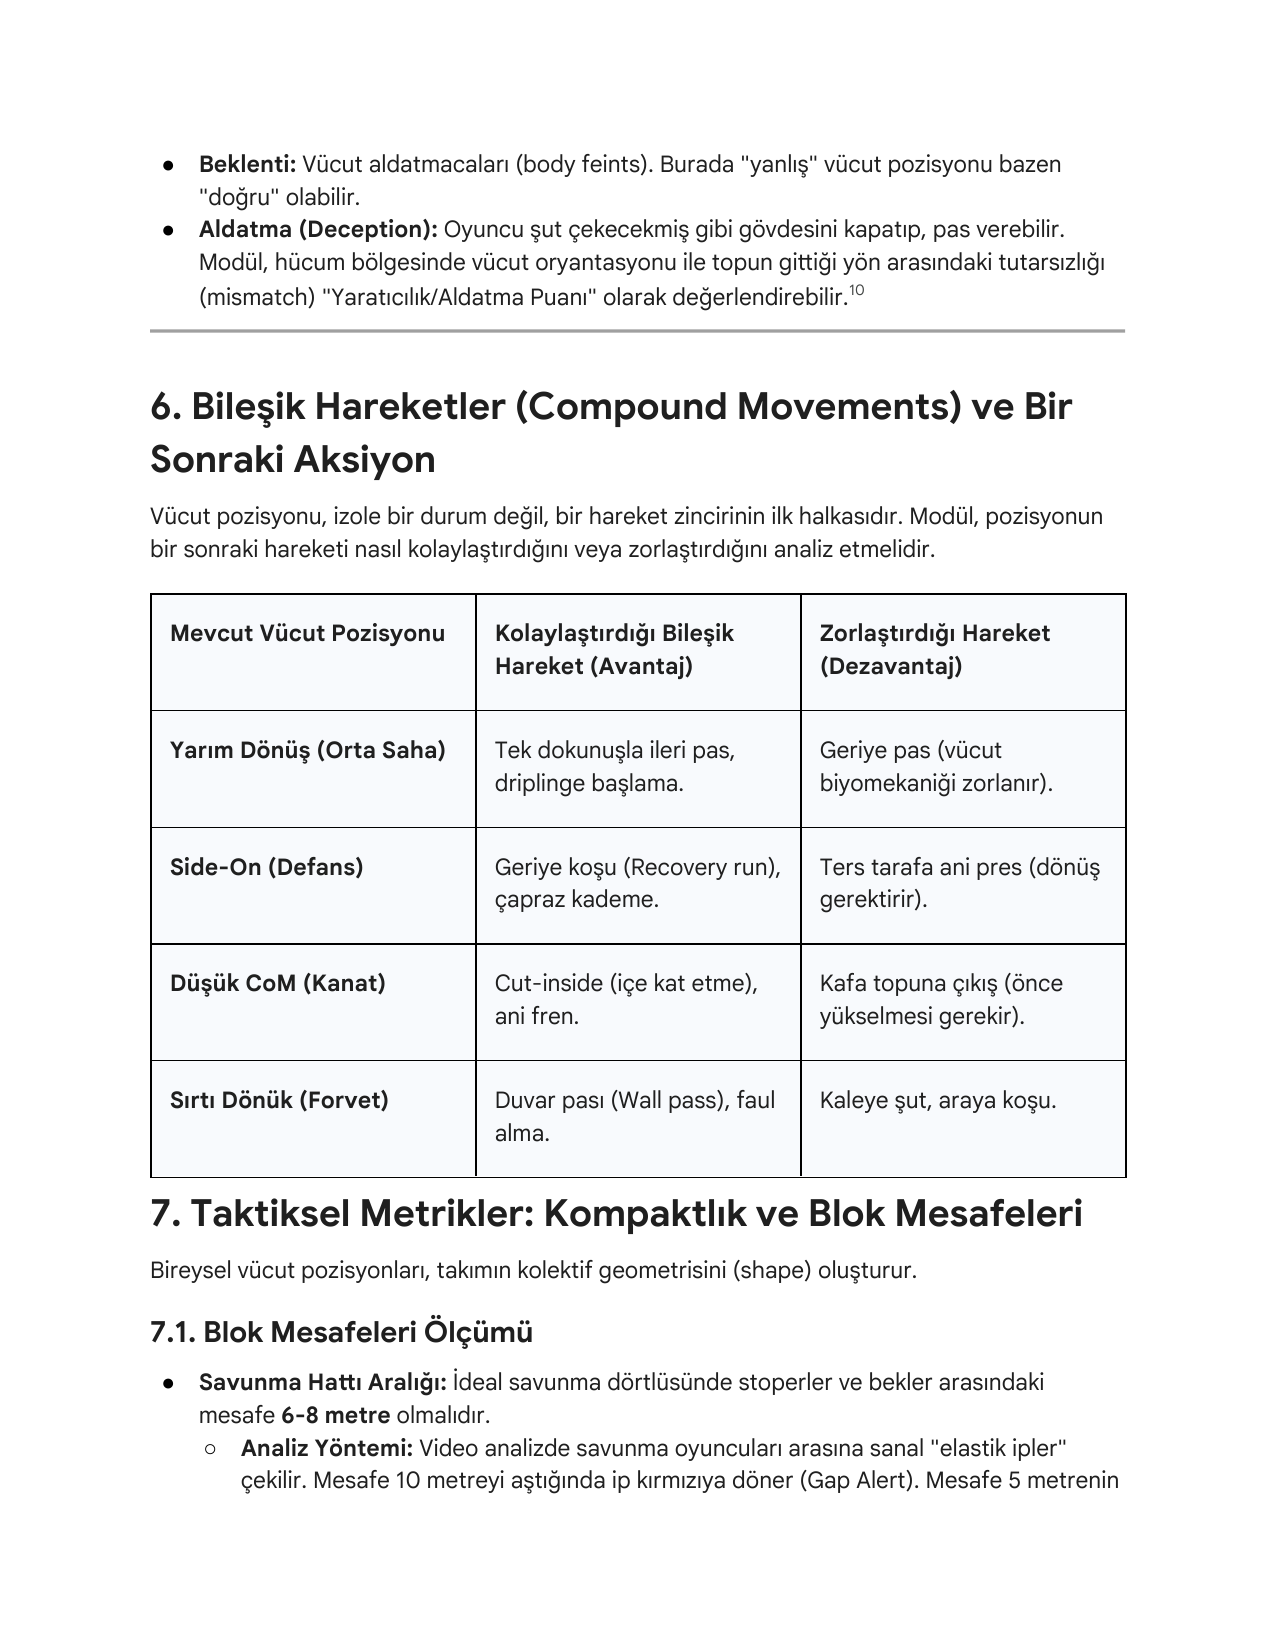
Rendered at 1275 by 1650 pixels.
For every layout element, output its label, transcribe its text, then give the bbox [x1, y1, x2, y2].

subtitle 6. Bileşik Hareketler (Compound Movements) ve Bir Sonraki Aksiyon [150, 333, 1125, 483]
table_cell Sırtı Dönük (Forvet) [152, 1061, 475, 1176]
table_cell Geriye pas (vücut biyomekaniği zorlanır). [802, 711, 1125, 826]
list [203, 1434, 1125, 1495]
table_cell Tek dokunuşla ileri pas, driplinge başlama. [477, 711, 800, 826]
table_cell Side-On (Defans) [152, 828, 475, 943]
table_cell Cut-inside (içe kat etme), ani fren. [477, 945, 800, 1060]
table_cell Geriye koşu (Recovery run), çapraz kademe. [477, 828, 800, 943]
list Aldatma (Deception): Oyuncu şut çekecekmiş gibi gövdesini kapatıp, pas verebilir. Modül, hücum bölgesinde vücut oryantasyonu ile topun gittiği yön arasındaki tutarsızlığı (mismatch) "Yaratıcılık/Aldatma Puanı" olarak değerlendirebilir.10 [161, 215, 1125, 313]
table_cell Ters tarafa ani pres (dönüş gerektirir). [802, 828, 1125, 943]
text Vücut pozisyonu, izole bir durum değil, bir hareket zincirinin ilk halkasıdır. Modül, pozisyonun bir sonraki hareketi nasıl kolaylaştırdığını veya zorlaştırdığını analiz etmelidir. [150, 503, 1125, 564]
list Beklenti: Vücut aldatmacaları (body feints). Burada "yanlış" vücut pozisyonu bazen "doğru" olabilir. [161, 150, 1125, 211]
table_header Kolaylaştırdığı Bileşik Hareket (Avantaj) [477, 595, 800, 710]
table_cell Kafa topuna çıkış (önce yükselmesi gerekir). [802, 945, 1125, 1060]
list Savunma Hattı Aralığı: İdeal savunma dörtlüsünde stoperler ve bekler arasındaki mesafe 6-8 metre olmalıdır. [161, 1368, 1125, 1430]
table_cell Duvar pası (Wall pass), faul alma. [477, 1061, 800, 1176]
subtitle 7. Taktiksel Metrikler: Kompaktlık ve Blok Mesafeleri [150, 1190, 1125, 1237]
text Bireysel vücut pozisyonları, takımın kolektif geometrisini (shape) oluşturur. [150, 1256, 1125, 1285]
table_header Zorlaştırdığı Hareket (Dezavantaj) [802, 595, 1125, 710]
table_cell Düşük CoM (Kanat) [152, 945, 475, 1060]
table_header Mevcut Vücut Pozisyonu [152, 595, 475, 710]
table_cell Kaleye şut, araya koşu. [802, 1061, 1125, 1176]
subtitle 7.1. Blok Mesafeleri Ölçümü [150, 1314, 1125, 1351]
table_cell Yarım Dönüş (Orta Saha) [152, 711, 475, 826]
